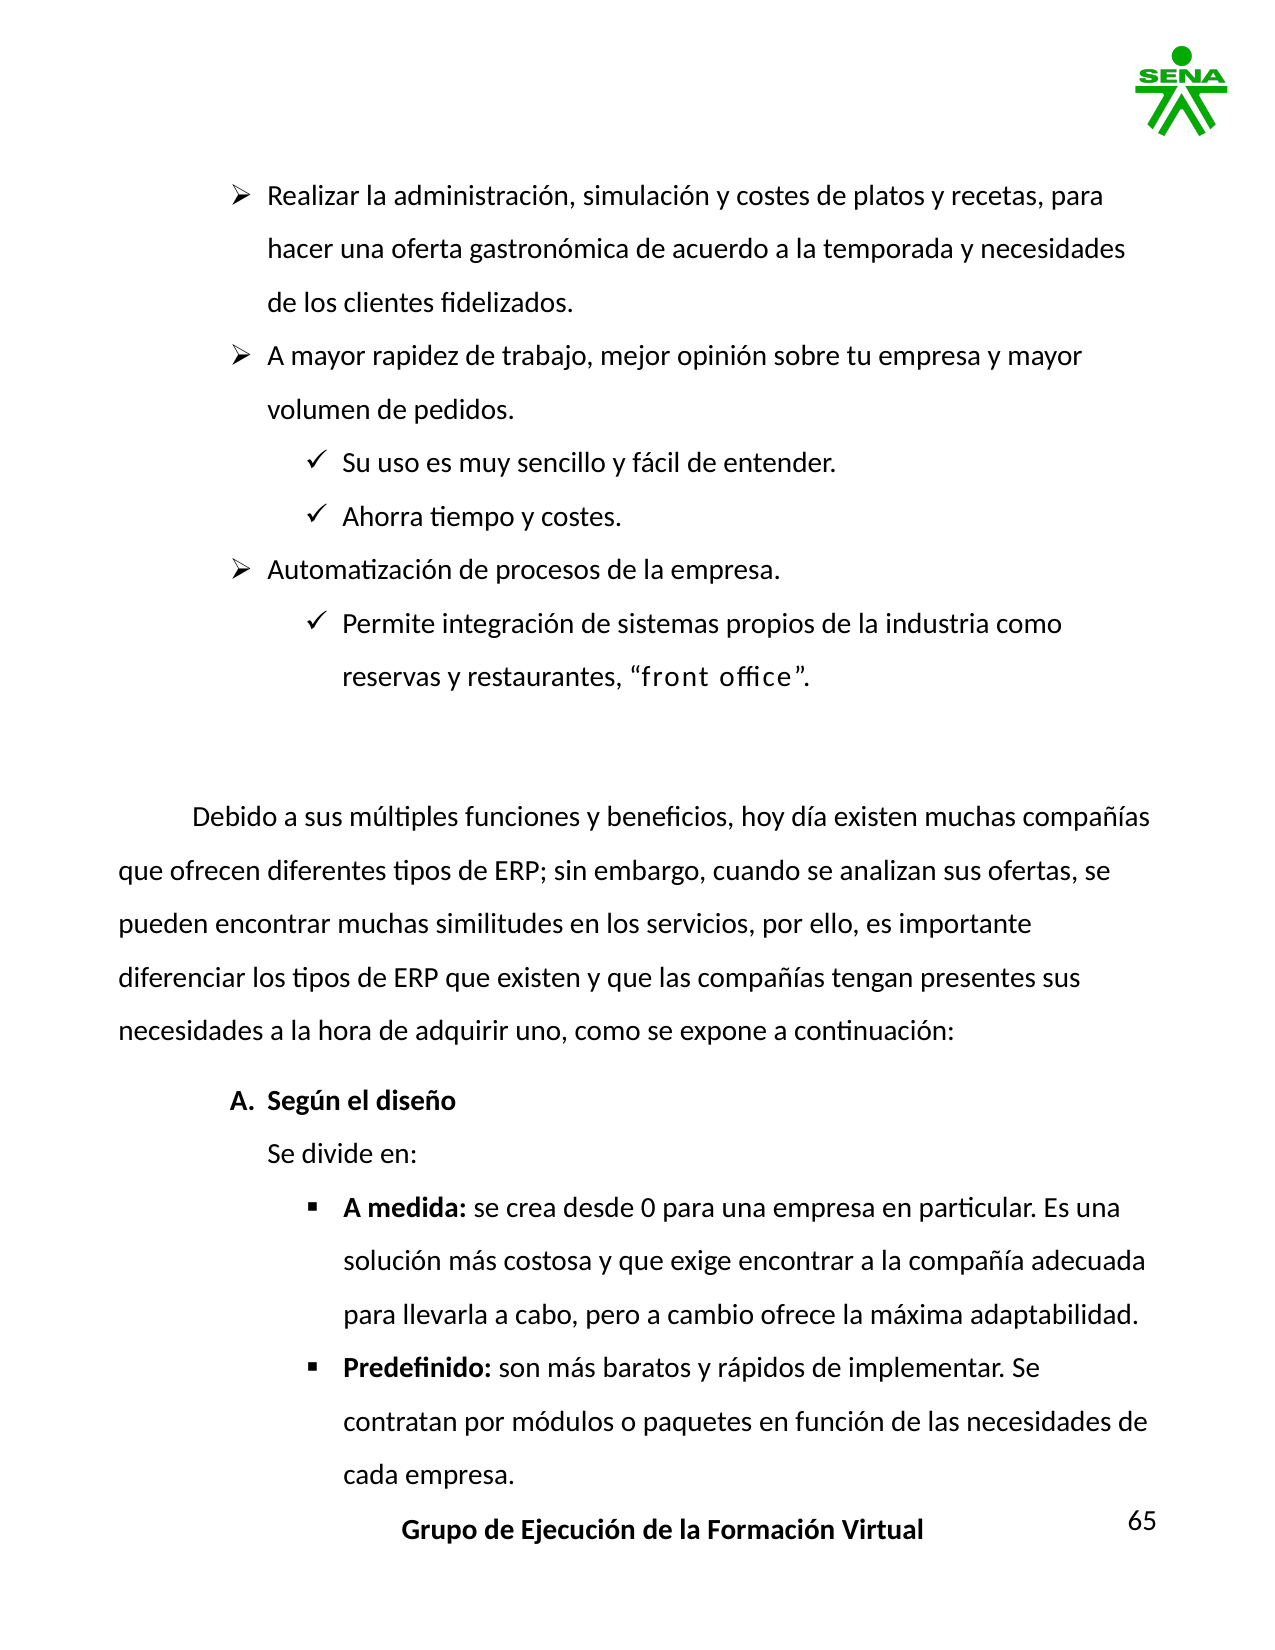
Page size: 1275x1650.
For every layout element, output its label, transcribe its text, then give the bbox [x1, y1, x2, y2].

list Ahorra tiempo y costes.​ [304, 498, 1157, 533]
list A medida: se crea desde 0 para una empresa en particular. Es una solución más costosa y que exige encontrar a la compañía adecuada para llevarla a cabo, pero a cambio ofrece la máxima adaptabilidad. [306, 1189, 1157, 1332]
list Se divide en: [267, 1136, 1157, 1171]
list Permite integración de sistemas propios de la industria como reservas y restaurantes, “front office”.​ [304, 605, 1157, 694]
list Según el diseño [229, 1082, 1157, 1118]
list Su uso es muy sencillo y fácil de entender.​ [304, 444, 1157, 480]
list A mayor rapidez de trabajo, mejor opinión sobre tu empresa y mayor volumen de pedidos.​ [229, 337, 1157, 427]
list Predefinido: son más baratos y rápidos de implementar. Se contratan por módulos o paquetes en función de las necesidades de cada empresa. [306, 1349, 1157, 1492]
picture [1135, 46, 1228, 136]
list Realizar la administración, simulación y costes de platos y recetas, para hacer una oferta gastronómica de acuerdo a la temporada y necesidades de los clientes fidelizados.​ [229, 177, 1157, 320]
list Automatización de procesos de la empresa.​ [229, 551, 1157, 587]
text Debido a sus múltiples funciones y beneficios, hoy día existen muchas compañías que ofrecen diferentes tipos de ERP; sin embargo, cuando se analizan sus ofertas, se pueden encontrar muchas similitudes en los servicios, por ello, es importante diferenciar los tipos de ERP que existen y que las compañías tengan presentes sus necesidades a la hora de adquirir uno, como se expone a continuación: [118, 798, 1157, 1048]
